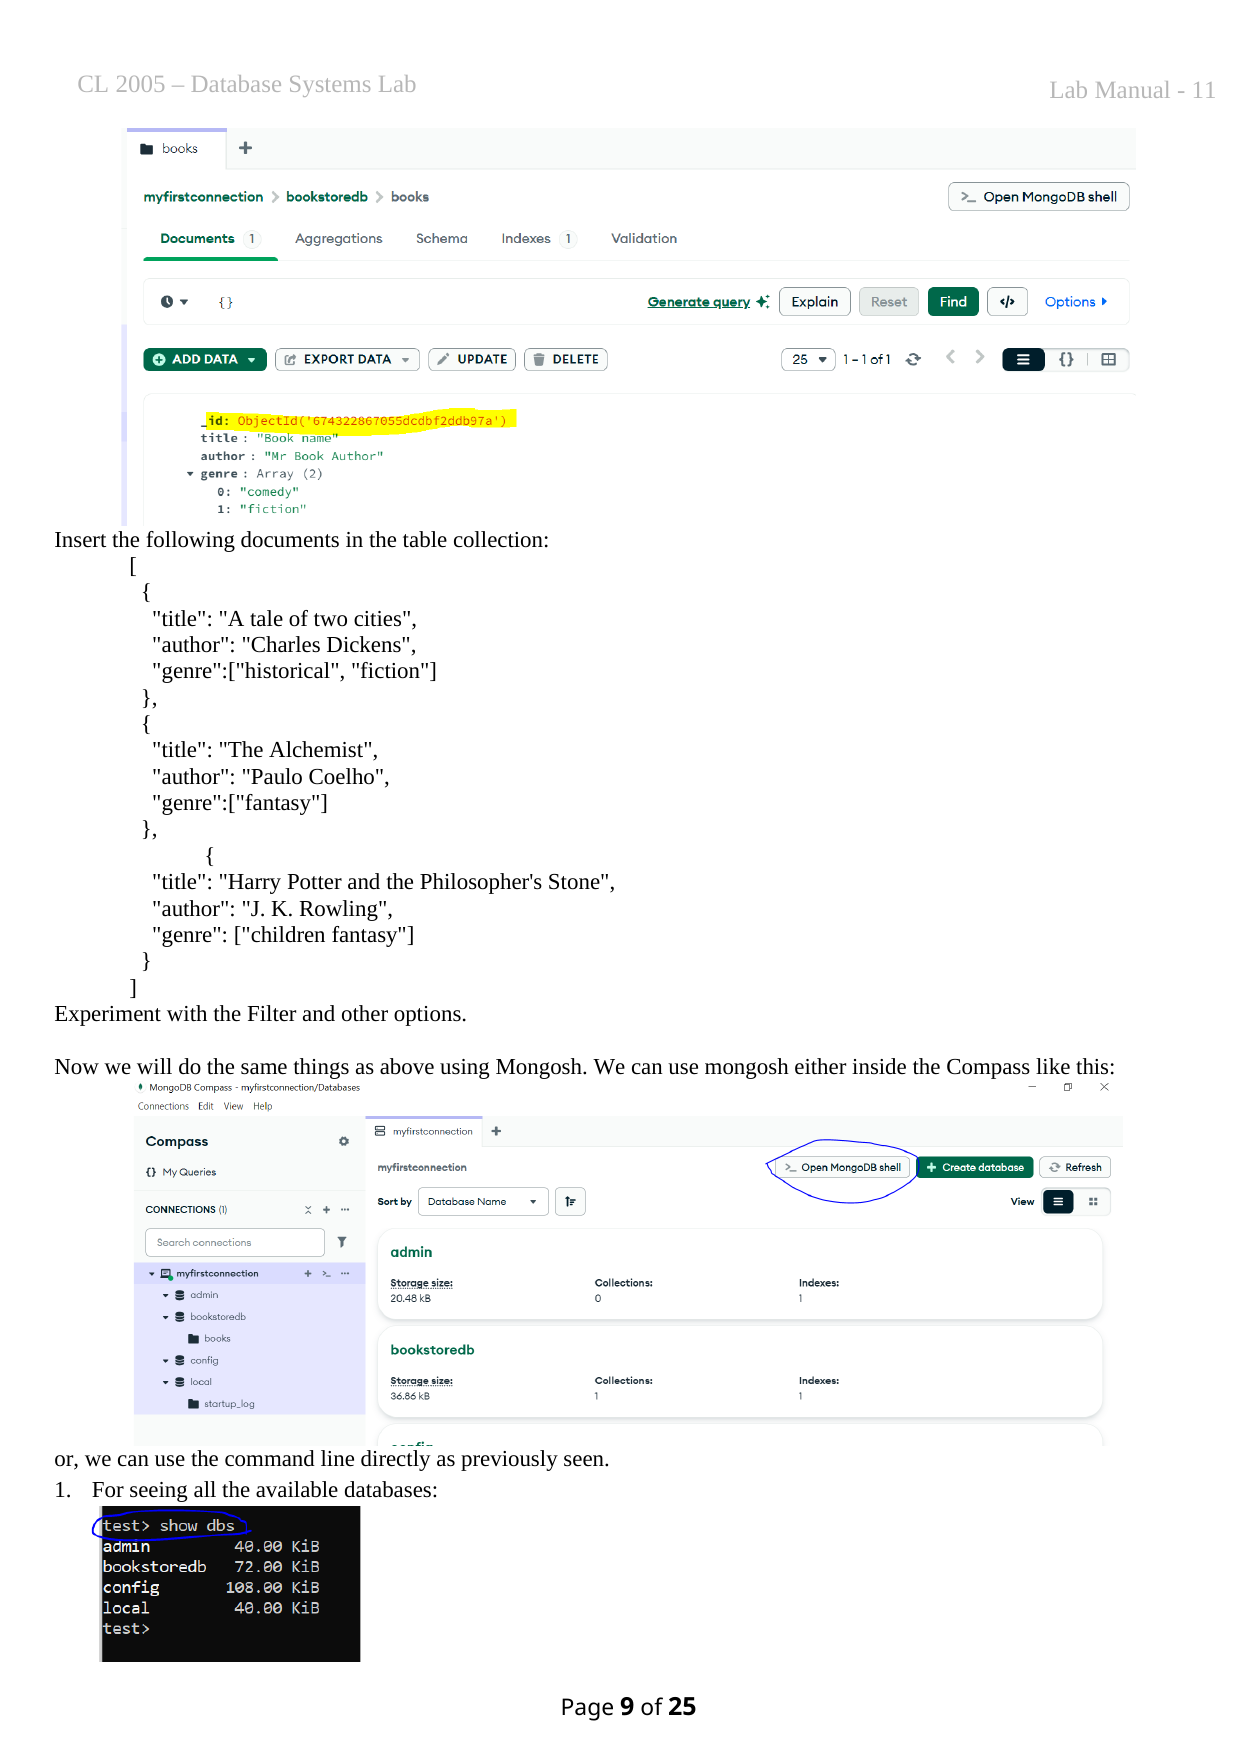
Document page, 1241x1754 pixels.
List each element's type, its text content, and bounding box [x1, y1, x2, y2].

text "title": "Harry Potter and the Philosopher's Stone", [129, 868, 1203, 894]
text "author": "Paulo Coelho", [129, 763, 1203, 789]
picture [91, 1506, 361, 1662]
text Experiment with the Filter and other options. [54, 1000, 1203, 1026]
text [ [129, 552, 1203, 578]
text } [129, 947, 1203, 974]
text }, [129, 684, 1203, 710]
text Insert the following documents in the table collection: [54, 526, 1203, 552]
picture [133, 1079, 1123, 1446]
text "title": "The Alchemist", [129, 736, 1203, 763]
text "title": "A tale of two cities", [129, 605, 1203, 631]
list For seeing all the available databases: [54, 1476, 1203, 1502]
picture [121, 127, 1136, 526]
text { [129, 710, 1203, 736]
text { [129, 842, 1203, 868]
text "genre": ["children fantasy"] [129, 921, 1203, 947]
text "author": "J. K. Rowling", [129, 894, 1203, 921]
text "genre":["historical", "fiction"] [129, 657, 1203, 684]
text or, we can use the command line directly as previously seen. [54, 1445, 1203, 1472]
text Now we will do the same things as above using Mongosh. We can use mongosh either inside the Compass like this: [54, 1053, 1203, 1079]
text { [129, 578, 1203, 605]
text ] [129, 974, 1203, 1000]
text }, [129, 816, 1203, 842]
text "genre":["fantasy"] [129, 789, 1203, 816]
text "author": "Charles Dickens", [129, 631, 1203, 657]
